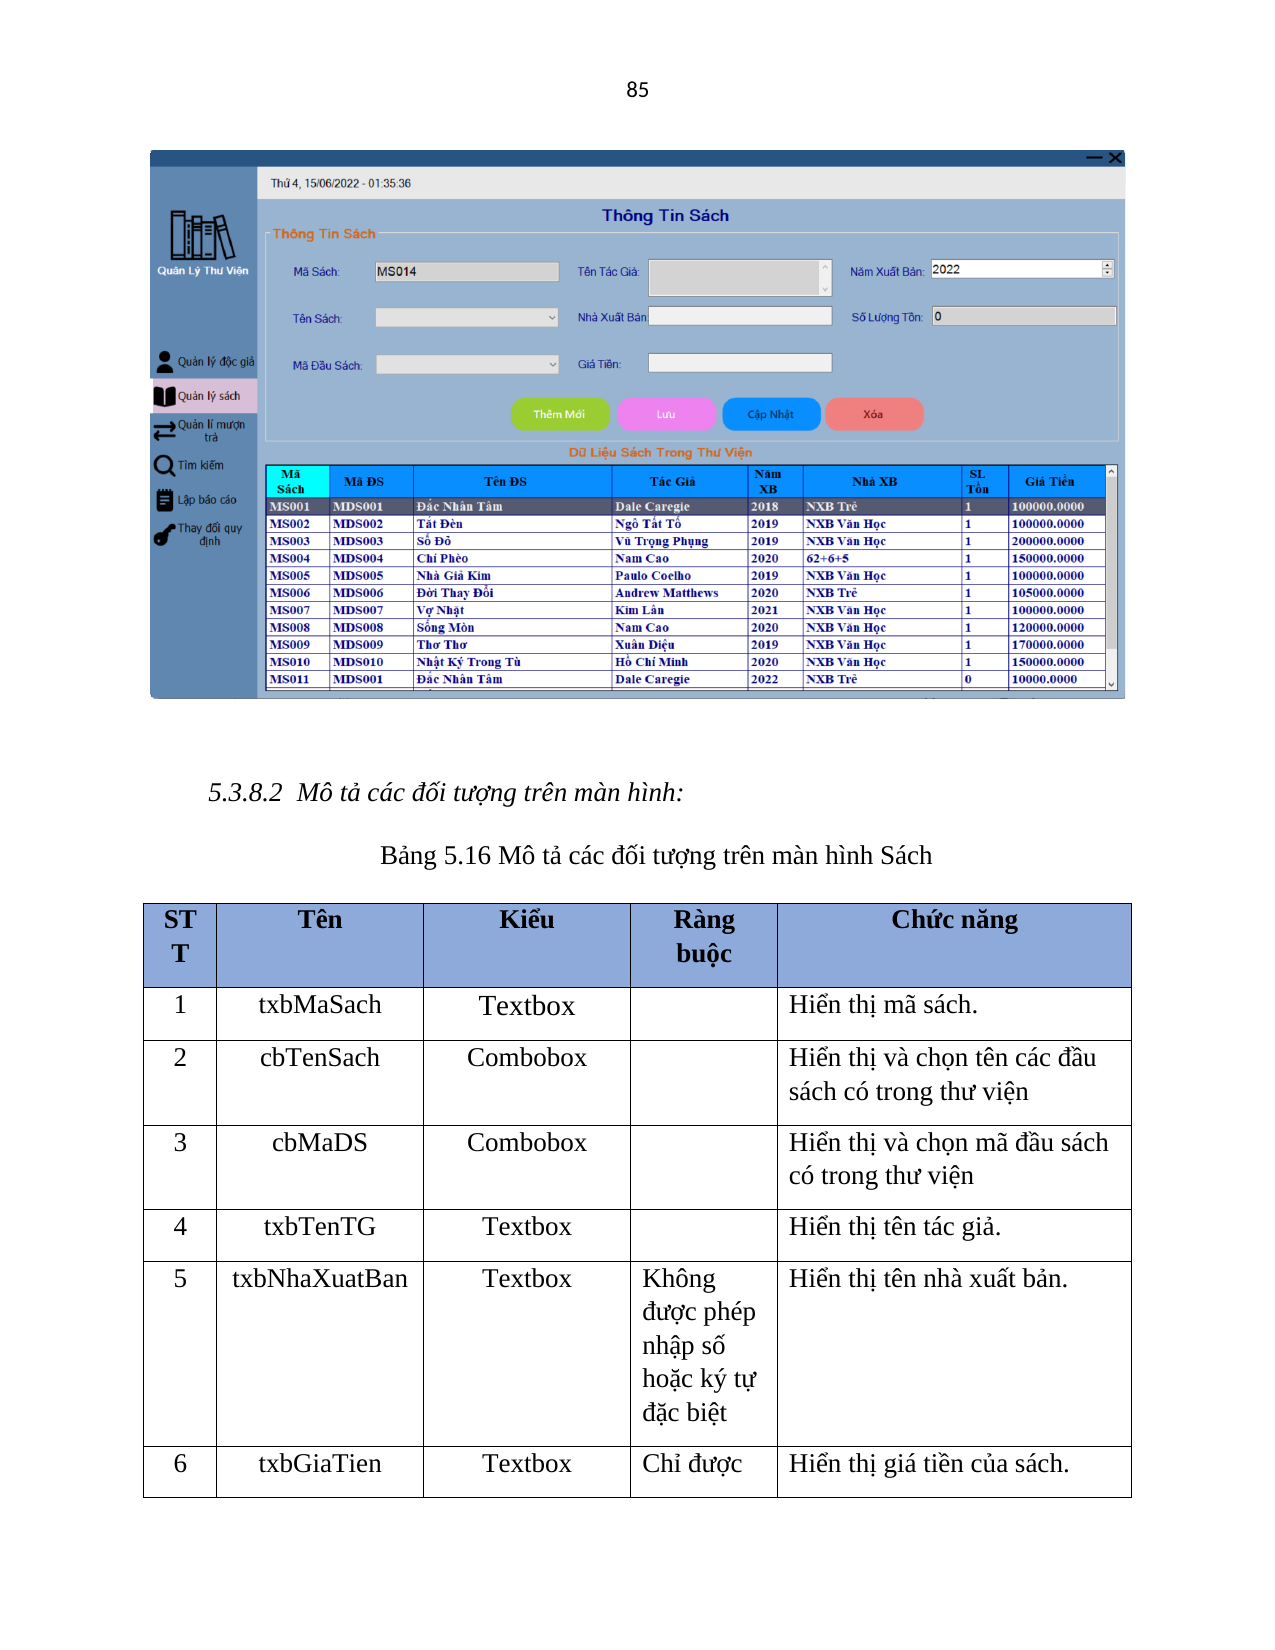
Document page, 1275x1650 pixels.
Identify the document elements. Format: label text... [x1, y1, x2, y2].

table_cell Textbox [424, 1262, 630, 1446]
table_cell Hiển thị tên nhà xuất bản. [778, 1262, 1131, 1446]
table_cell [631, 1041, 777, 1125]
table_header STT [144, 904, 216, 987]
table_header Ràng buộc [631, 904, 777, 987]
text Bảng 5.16 Mô tả các đối tượng trên màn hình Sách [187, 839, 1125, 870]
table_cell cbMaDS [217, 1126, 423, 1209]
table_cell txbNhaXuatBan [217, 1262, 423, 1446]
table_cell txbMaSach [217, 988, 423, 1040]
table_cell [631, 1210, 777, 1261]
table_cell Combobox [424, 1126, 630, 1209]
table_cell Không được phép nhập số hoặc ký tự đặc biệt [631, 1262, 777, 1446]
list Mô tả các đối tượng trên màn hình: [208, 776, 1125, 807]
table_cell 2 [144, 1041, 216, 1125]
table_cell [631, 1447, 777, 1497]
table_cell 1 [144, 988, 216, 1040]
table_cell Textbox [424, 1210, 630, 1261]
table_cell [631, 1126, 777, 1209]
table_cell 6 [144, 1447, 216, 1497]
table_cell Textbox [424, 1447, 630, 1497]
table_cell Hiển thị tên tác giả. [778, 1210, 1131, 1261]
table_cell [778, 1447, 1131, 1497]
table_cell Textbox [424, 988, 630, 1040]
table_cell [631, 988, 777, 1040]
table_cell Hiển thị và chọn tên các đầu sách có trong thư viện [778, 1041, 1131, 1125]
table_cell txbGiaTien [217, 1447, 423, 1497]
table_cell Hiển thị mã sách. [778, 988, 1131, 1040]
table_cell 5 [144, 1262, 216, 1446]
table_cell Hiển thị và chọn mã đầu sách có trong thư viện [778, 1126, 1131, 1209]
table_cell Combobox [424, 1041, 630, 1125]
table_cell 4 [144, 1210, 216, 1261]
table_cell txbTenTG [217, 1210, 423, 1261]
picture [150, 150, 1125, 699]
table_cell 3 [144, 1126, 216, 1209]
table_header Chức năng [778, 904, 1131, 987]
table_header Tên [217, 904, 423, 987]
table_cell cbTenSach [217, 1041, 423, 1125]
table_header Kiểu [424, 904, 630, 987]
